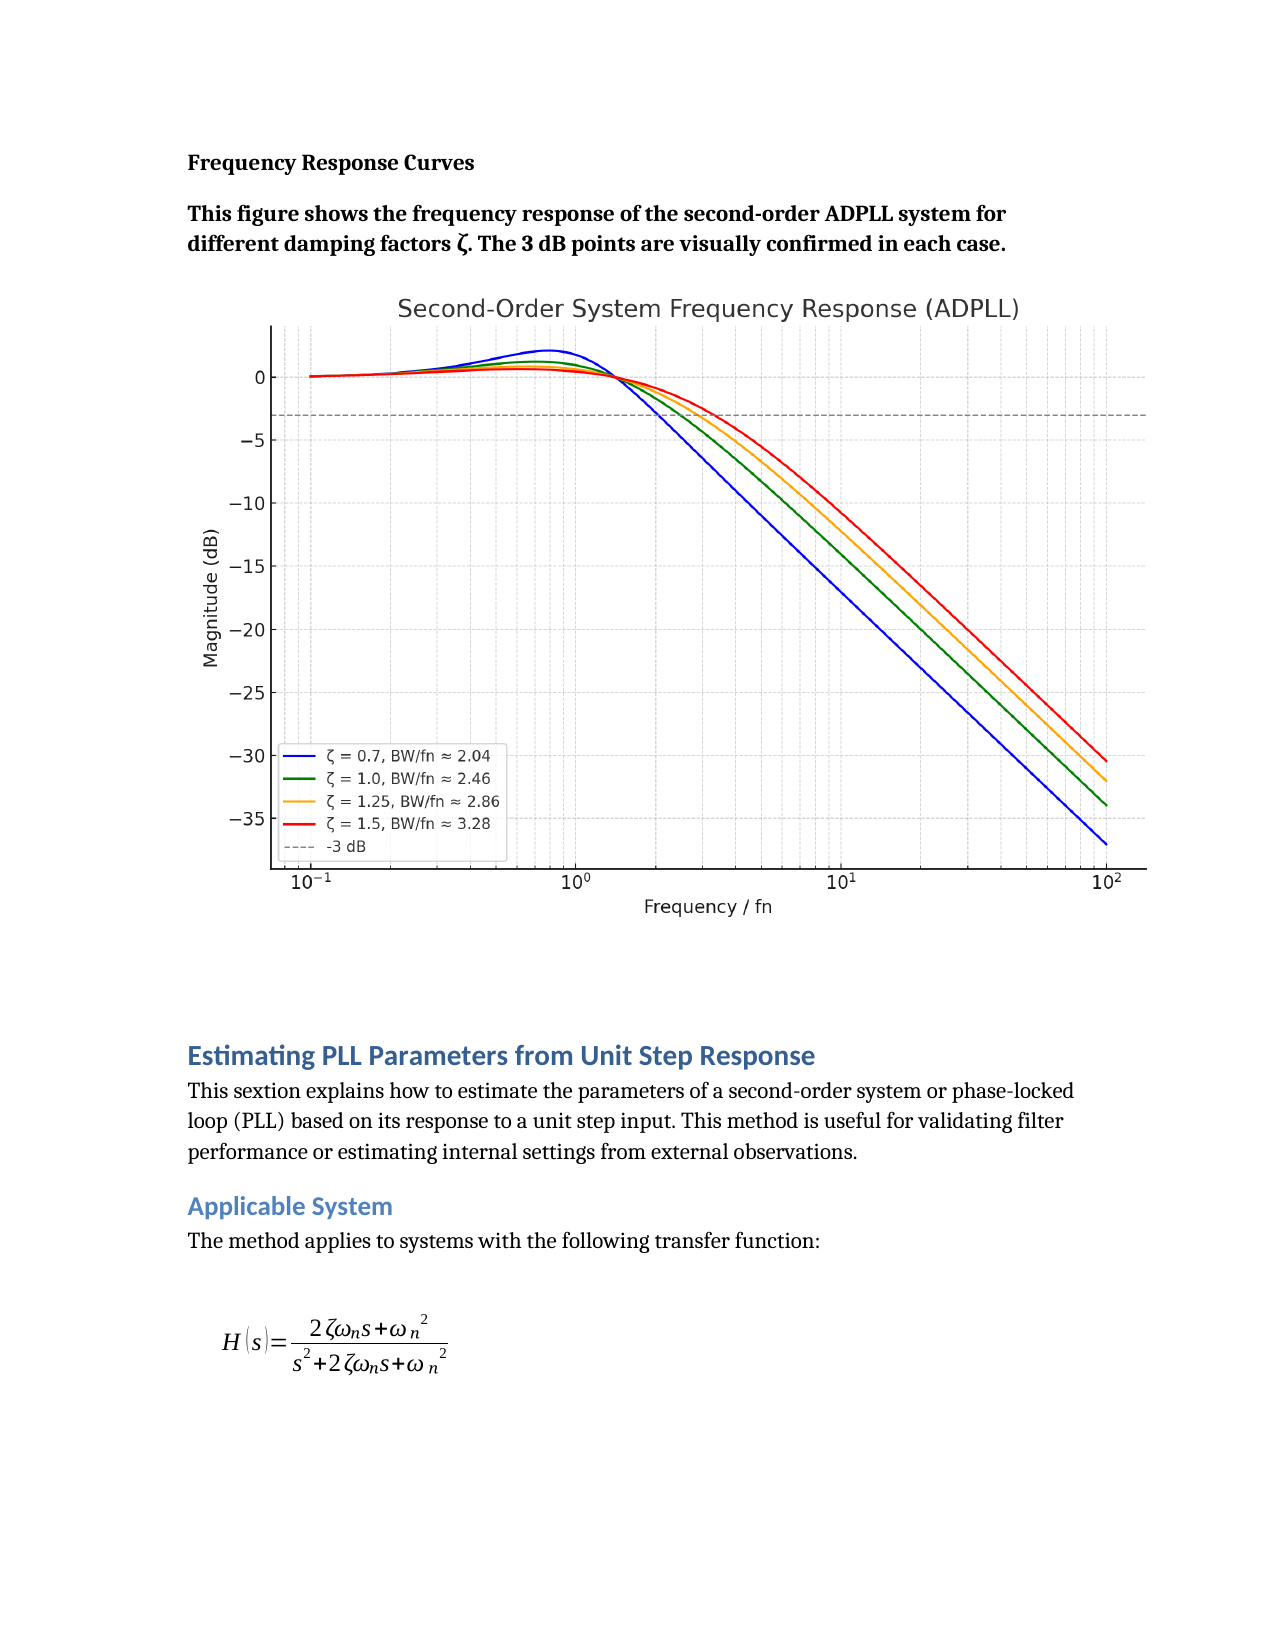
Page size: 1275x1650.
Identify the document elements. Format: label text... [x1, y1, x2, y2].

text Frequency Response Curves [187, 150, 1087, 176]
text This figure shows the frequency response of the second-order ADPLL system for different damping factors ζ. The 3 dB points are visually confirmed in each case. [187, 201, 1087, 258]
text The method applies to systems with the following transfer function: [187, 1227, 1087, 1376]
subtitle Applicable System [187, 1189, 1087, 1223]
text This sextion explains how to estimate the parameters of a second-order system or phase-locked loop (PLL) based on its response to a unit step input. This method is useful for validating filter performance or estimating internal settings from external observations. [187, 1078, 1087, 1165]
picture [187, 282, 1162, 933]
subtitle Estimating PLL Parameters from Unit Step Response [187, 1037, 1087, 1073]
